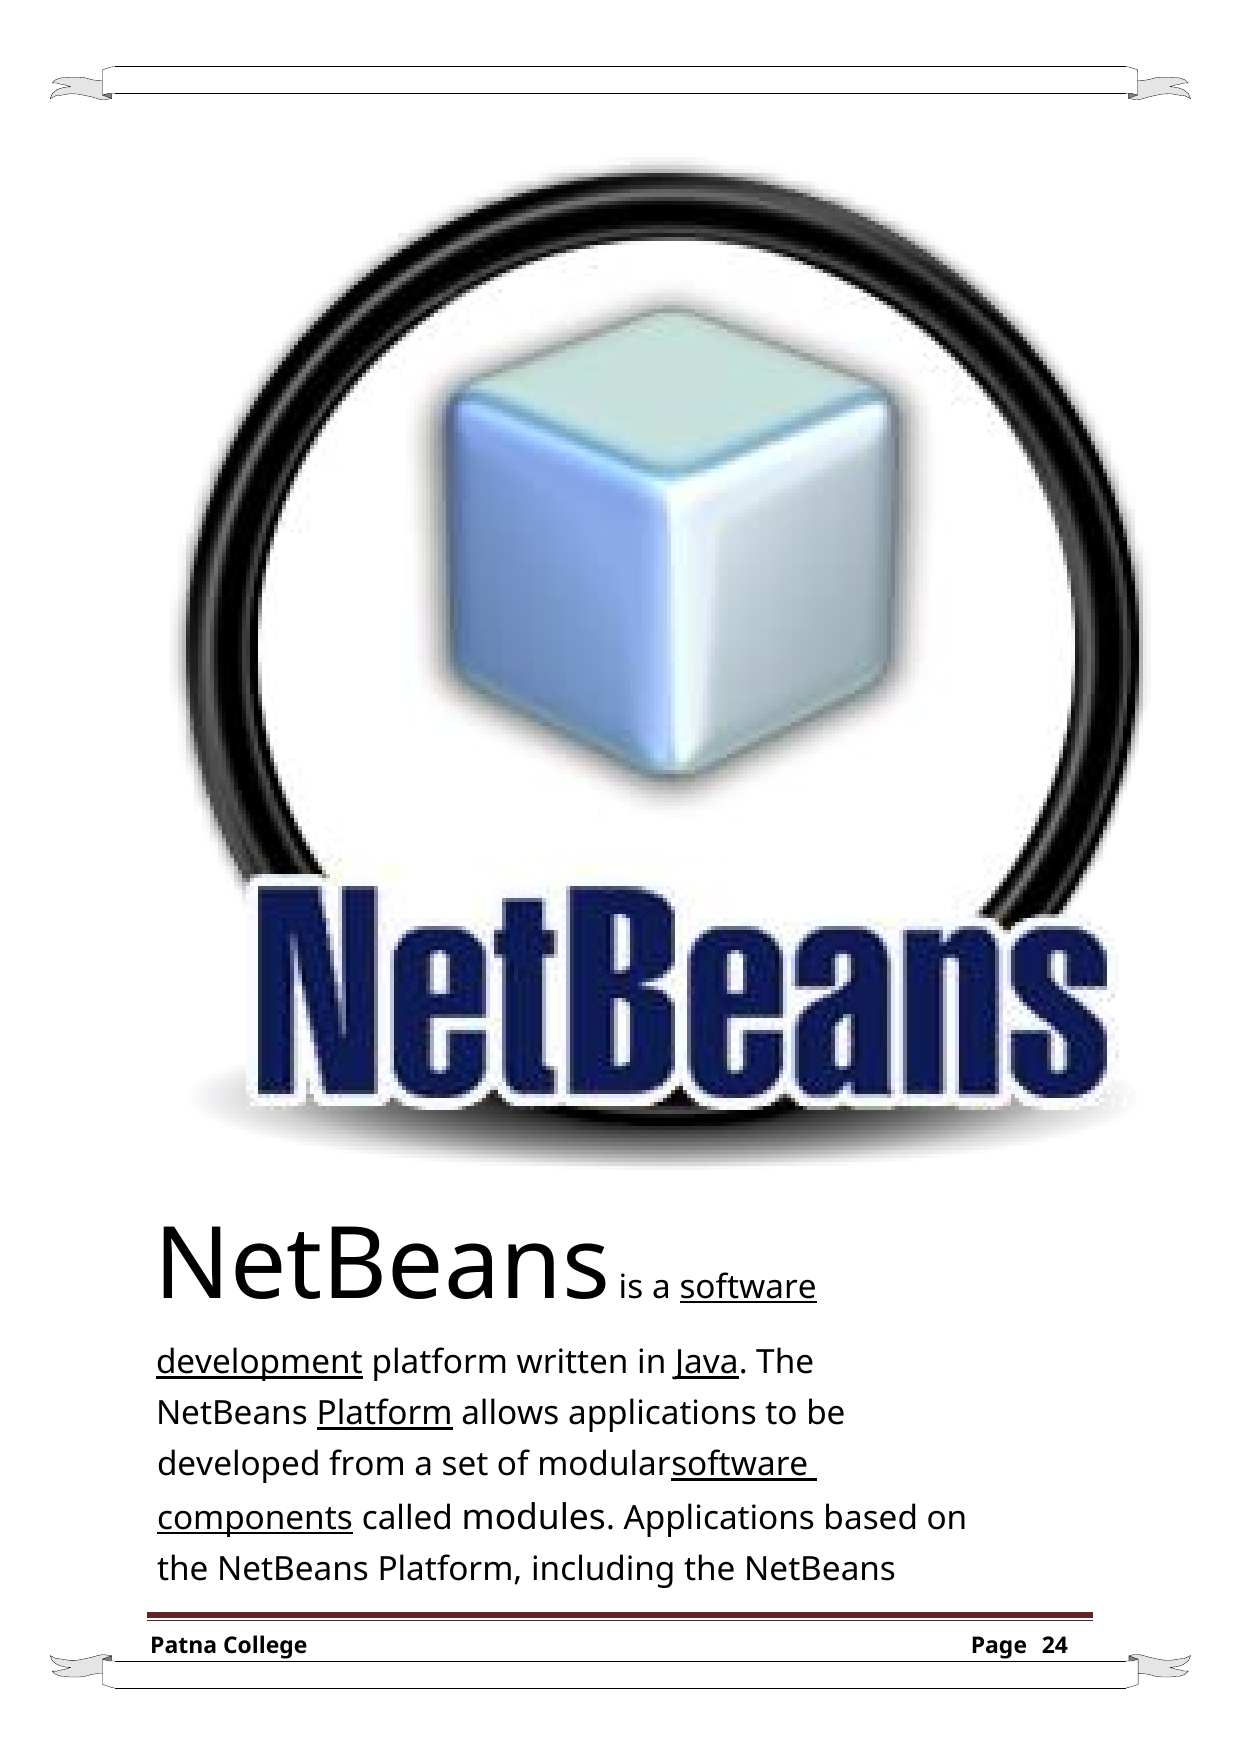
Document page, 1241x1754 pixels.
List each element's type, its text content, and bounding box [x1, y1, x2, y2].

picture [150, 150, 1175, 1175]
text NetBeans is a software [154, 1191, 1090, 1327]
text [156, 1389, 968, 1590]
text development platform written in Java. The [156, 1338, 968, 1384]
